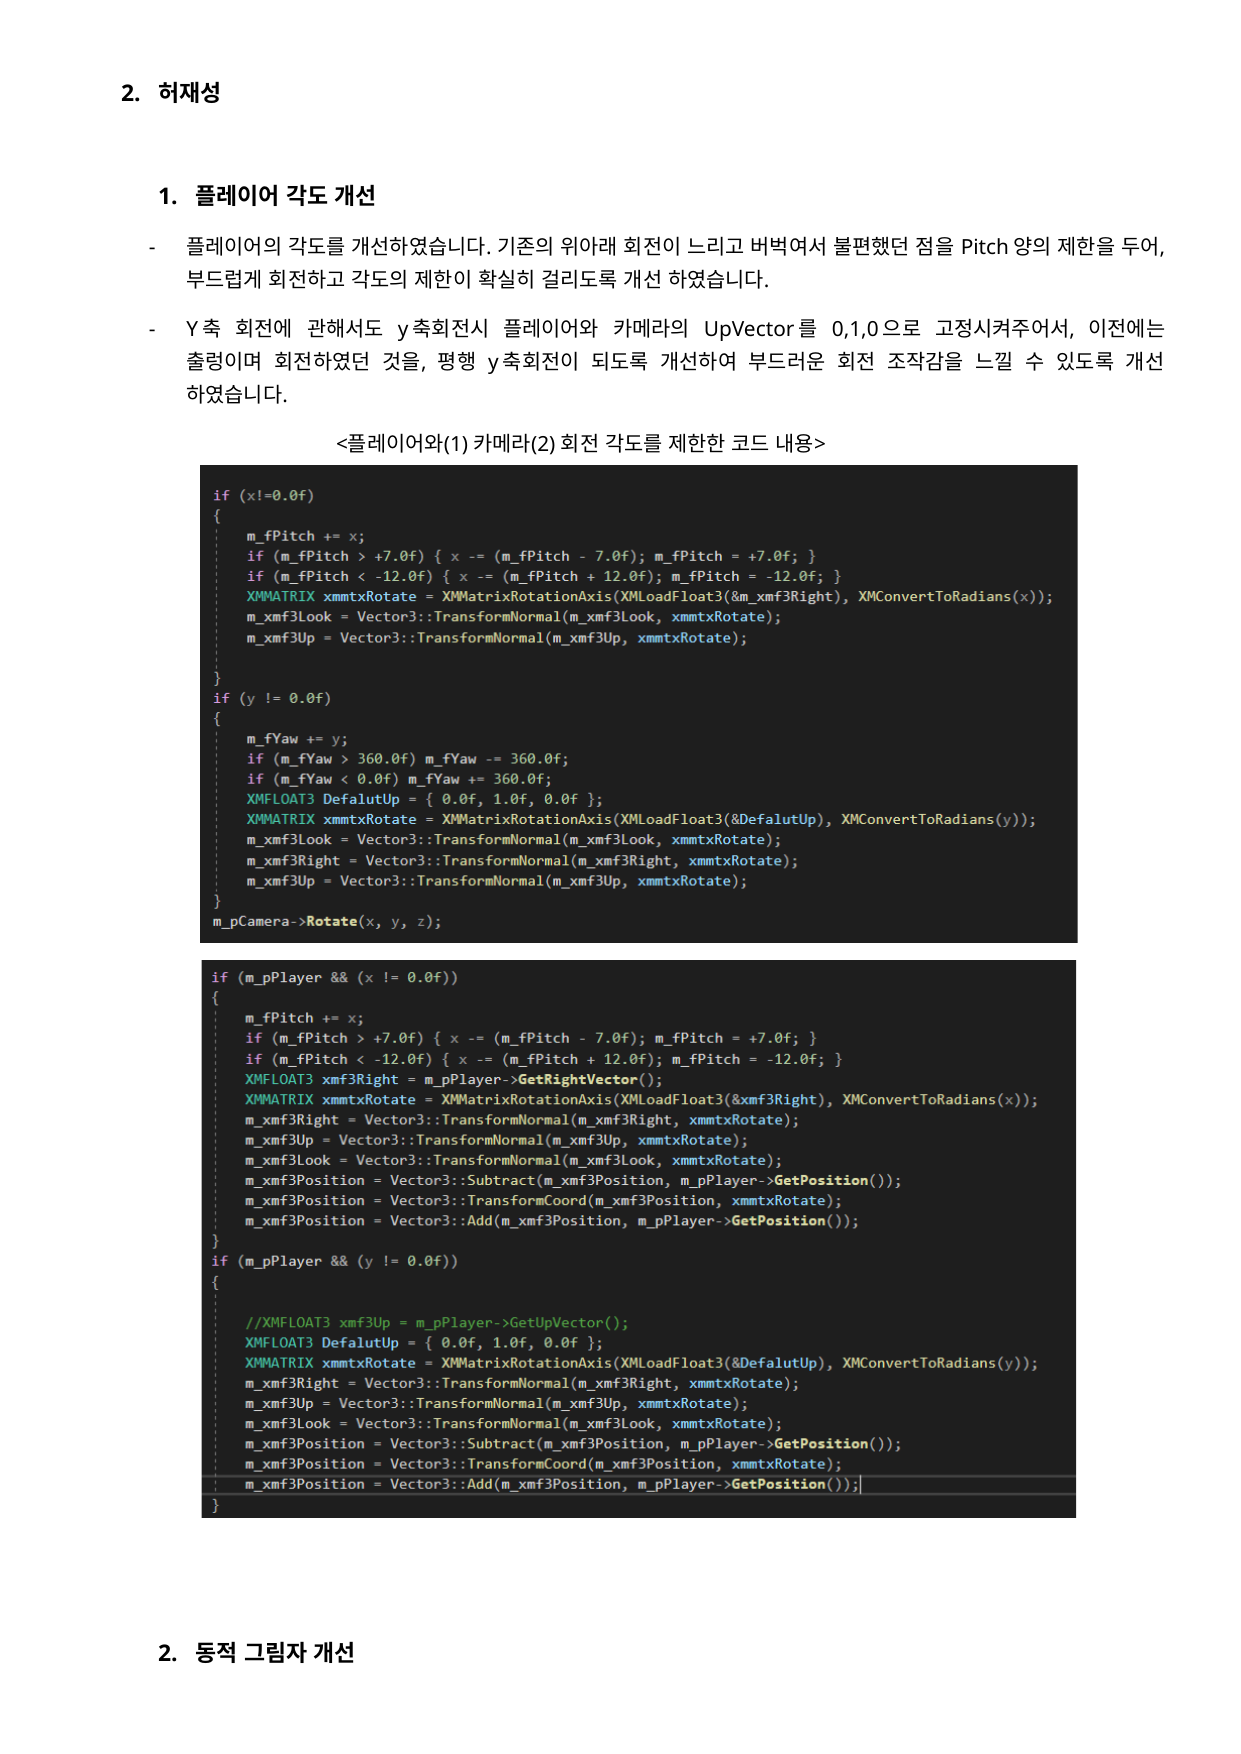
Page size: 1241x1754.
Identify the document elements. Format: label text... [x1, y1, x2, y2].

list 플레이어 각도 개선 [158, 178, 1165, 211]
picture [200, 465, 1078, 943]
list <플레이어와(1) 카메라(2) 회전 각도를 제한한 코드 내용> [186, 427, 1165, 458]
list 허재성 [121, 75, 1165, 108]
list 동적 그림자 개선 [158, 1635, 1165, 1668]
picture [201, 960, 1077, 1518]
list 플레이어의 각도를 개선하였습니다. 기존의 위아래 회전이 느리고 버벅여서 불편했던 점을 Pitch양의 제한을 두어, 부드럽게 회전하고 각도의 제한이 확실히 걸리도록 개선 하였습니다. [149, 231, 1165, 294]
list Y축 회전에 관해서도 y축회전시 플레이어와 카메라의 UpVector를 0,1,0으로 고정시켜주어서, 이전에는 출렁이며 회전하였던 것을, 평행 y축회전이 되도록 개선하여 부드러운 회전 조작감을 느낄 수 있도록 개선 하였습니다. [149, 313, 1165, 408]
